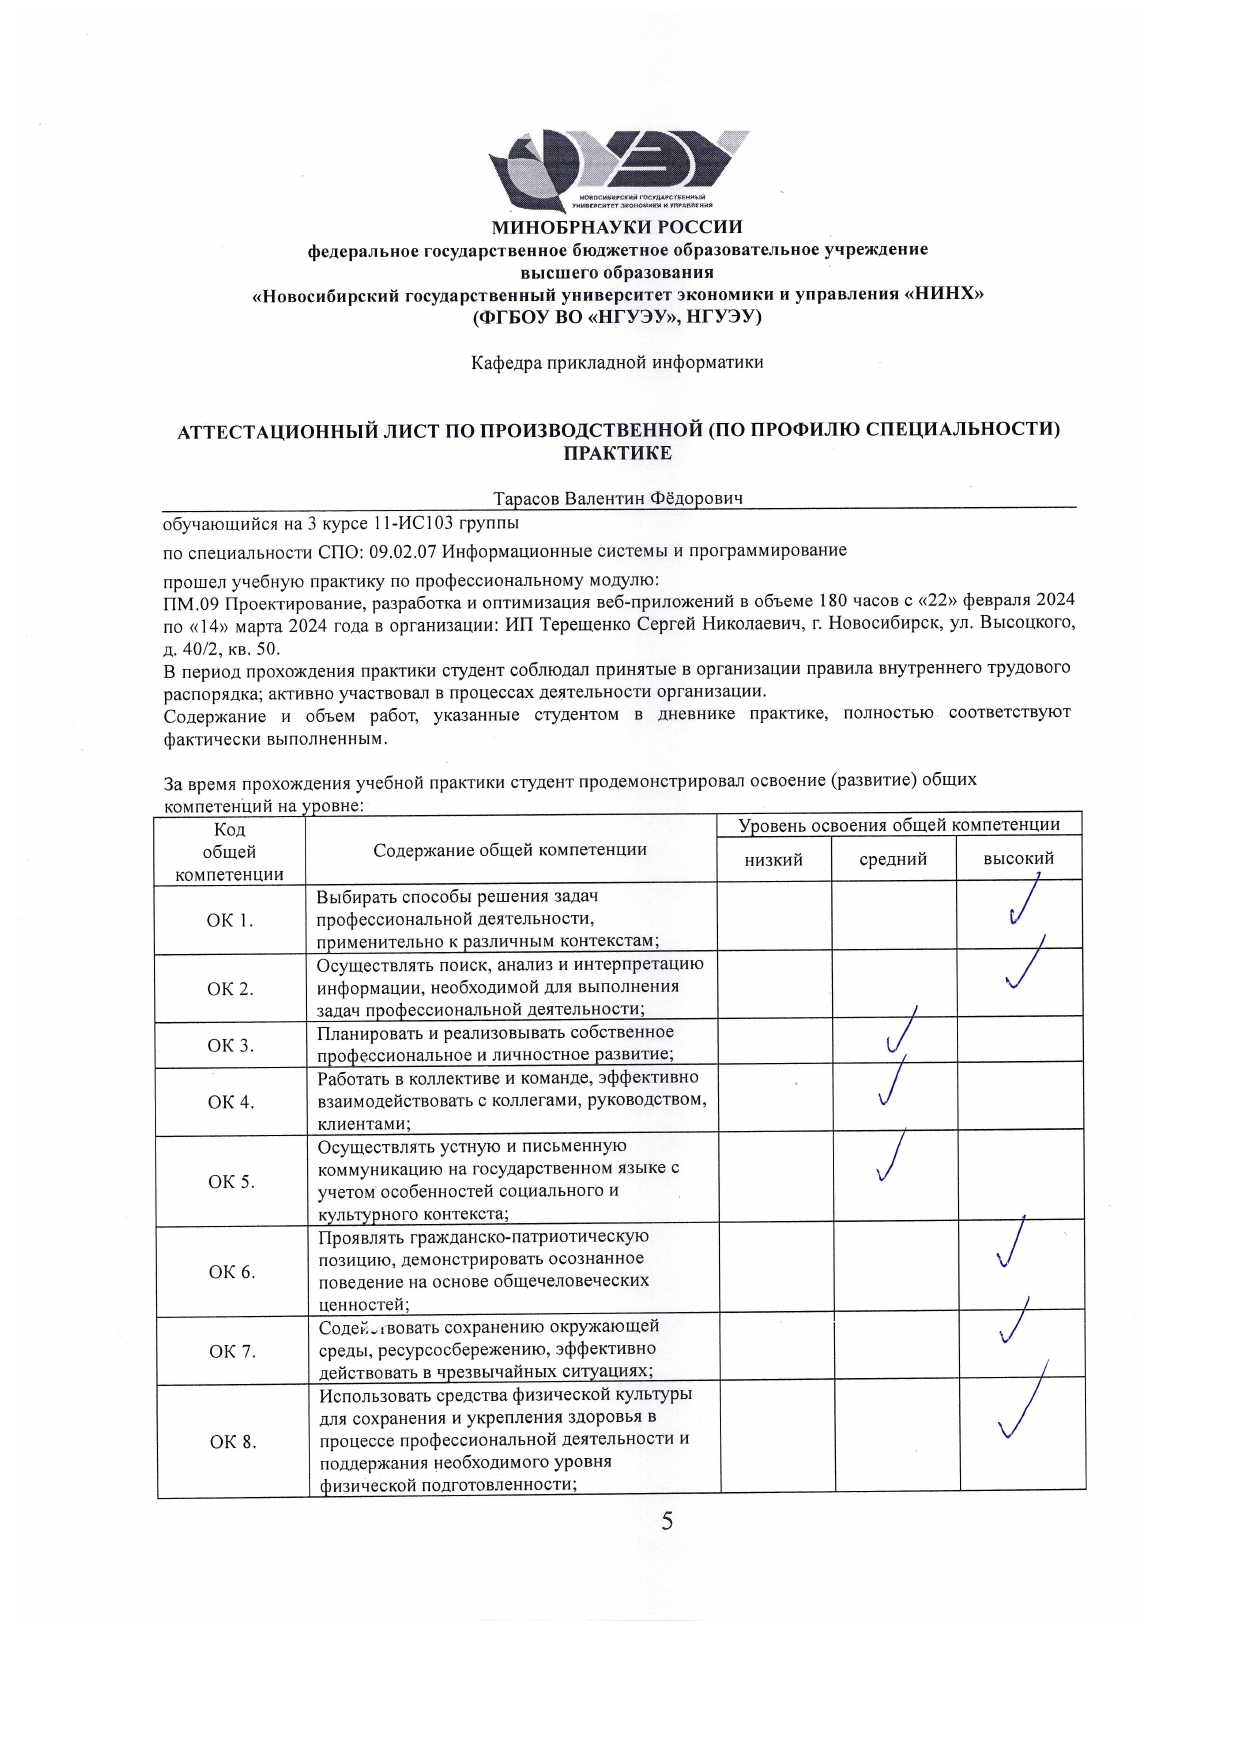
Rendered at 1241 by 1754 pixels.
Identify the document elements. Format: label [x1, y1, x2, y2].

picture [16, 10, 1142, 1624]
